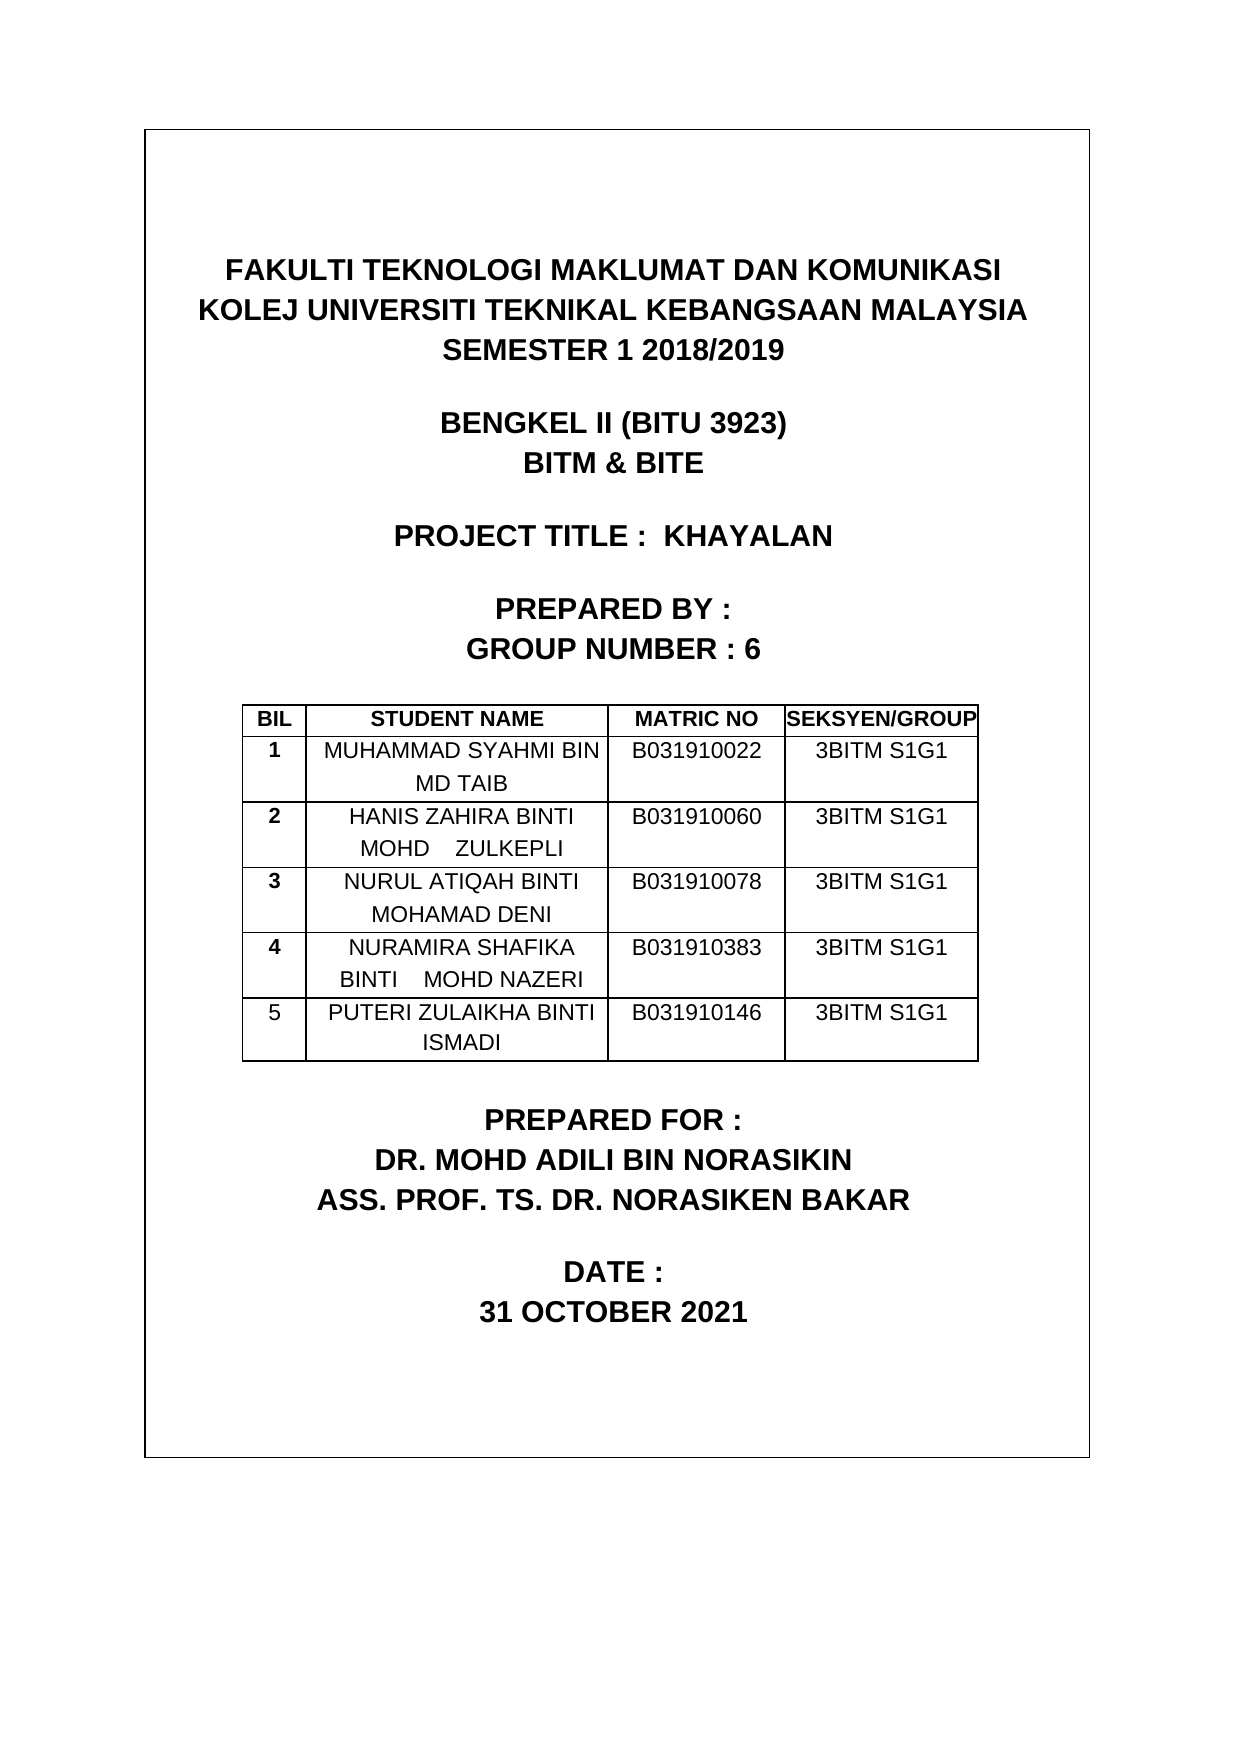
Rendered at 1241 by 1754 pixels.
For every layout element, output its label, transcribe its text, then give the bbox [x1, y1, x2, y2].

table_header FAKULTI TEKNOLOGI MAKLUMAT DAN KOMUNIKASI KOLEJ UNIVERSITI TEKNIKAL KEBANGSAAN MALAYSIA SEMESTER 1 2018/2019 BENGKEL II (BITU 3923) BITM & BITE PROJECT TITLE : KHAYALAN PREPARED BY : GROUP NUMBER : 6 PREPARED FOR : DR. MOHD ADILI BIN NORASIKIN ASS. PROF. TS. DR. NORASIKEN BAKAR DATE : 31 OCTOBER 2021 [146, 130, 1089, 1457]
